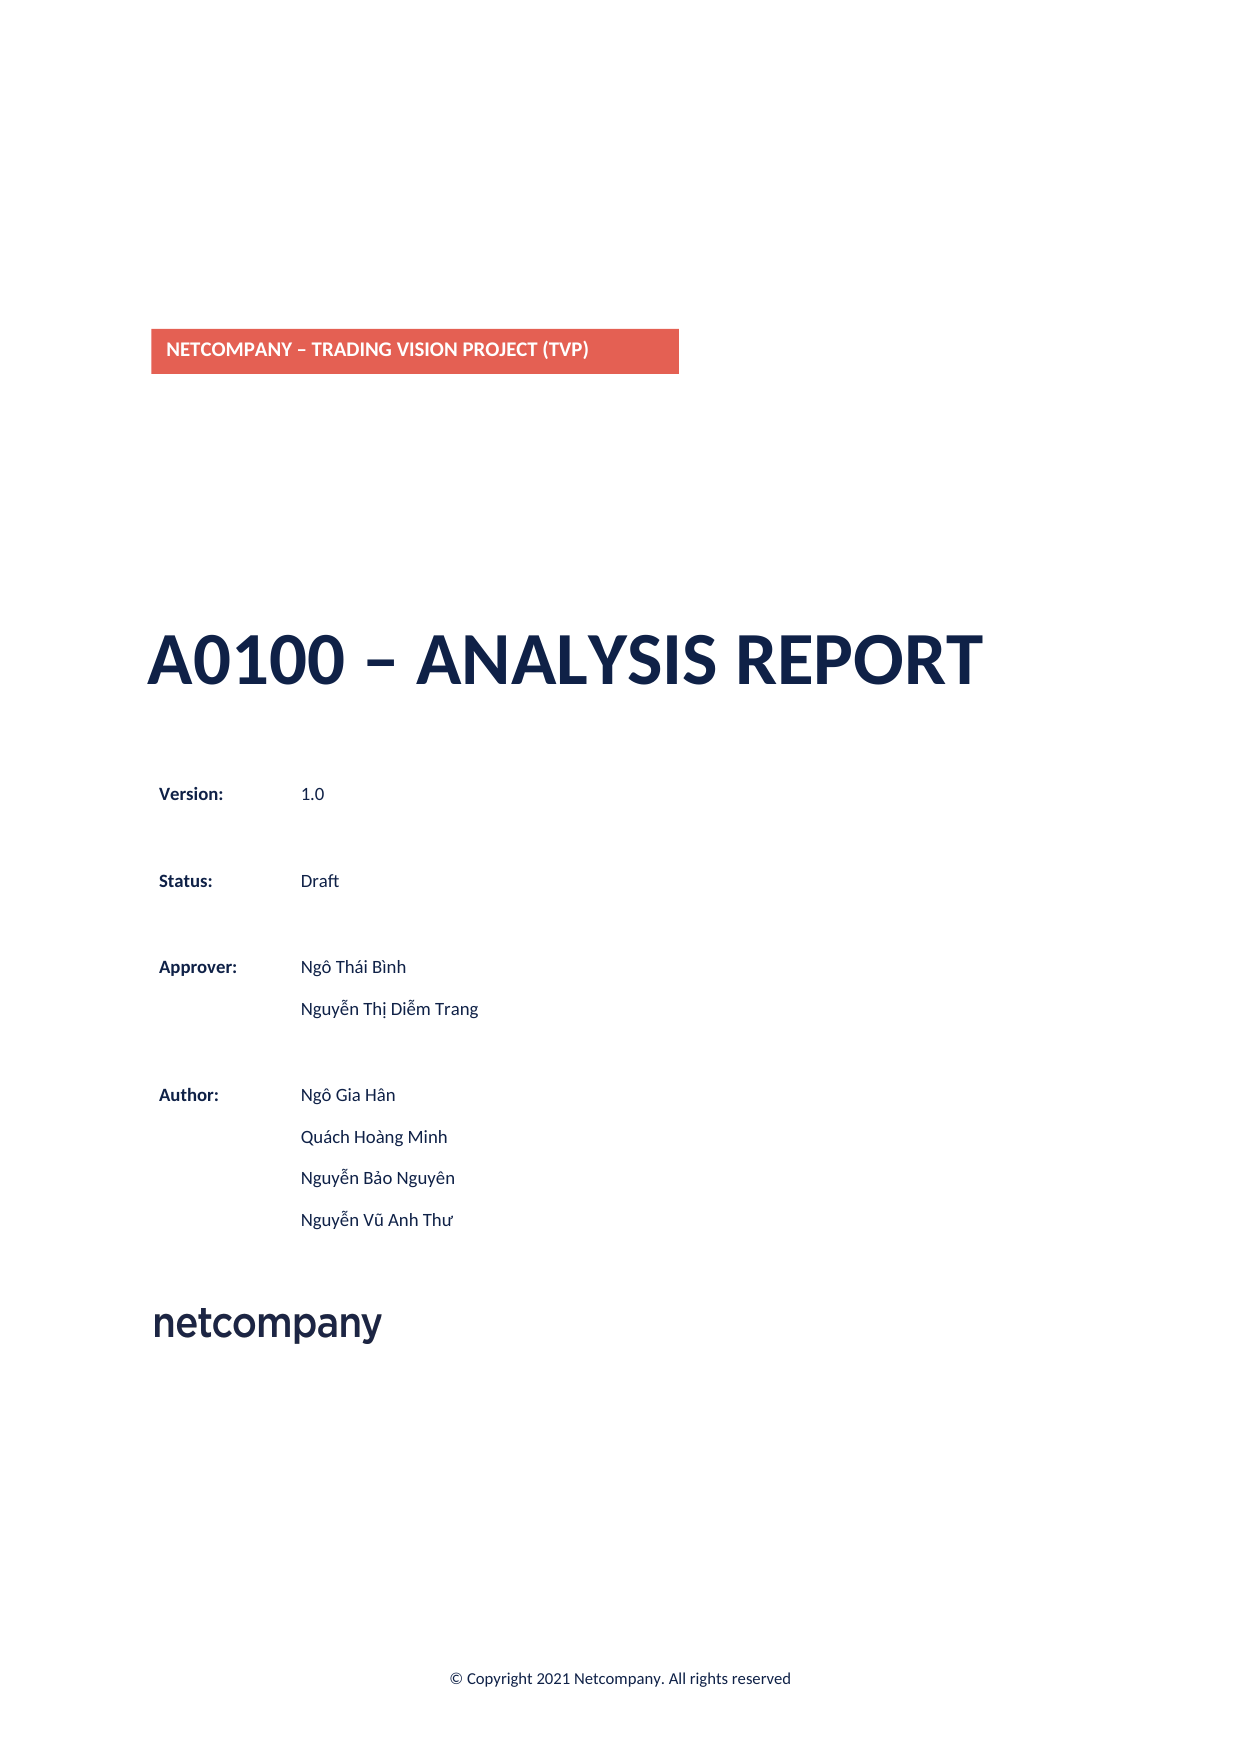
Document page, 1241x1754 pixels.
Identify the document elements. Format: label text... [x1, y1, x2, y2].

table_cell Draft [260, 865, 517, 951]
table_header Version: [118, 778, 260, 864]
table_cell Status: [118, 865, 260, 951]
table_cell Ngô Gia Hân Quách Hoàng Minh Nguyễn Bảo Nguyên Nguyễn Vũ Anh Thư [260, 1080, 517, 1249]
picture [155, 1308, 382, 1344]
table_cell Author: [118, 1080, 260, 1249]
table_cell Ngô Thái Bình Nguyễn Thị Diễm Trang [260, 951, 517, 1079]
table_cell Approver: [118, 951, 260, 1079]
table_header 1.0 [260, 778, 517, 864]
text A0100 – ANALYSIS REPORT [148, 612, 1122, 703]
